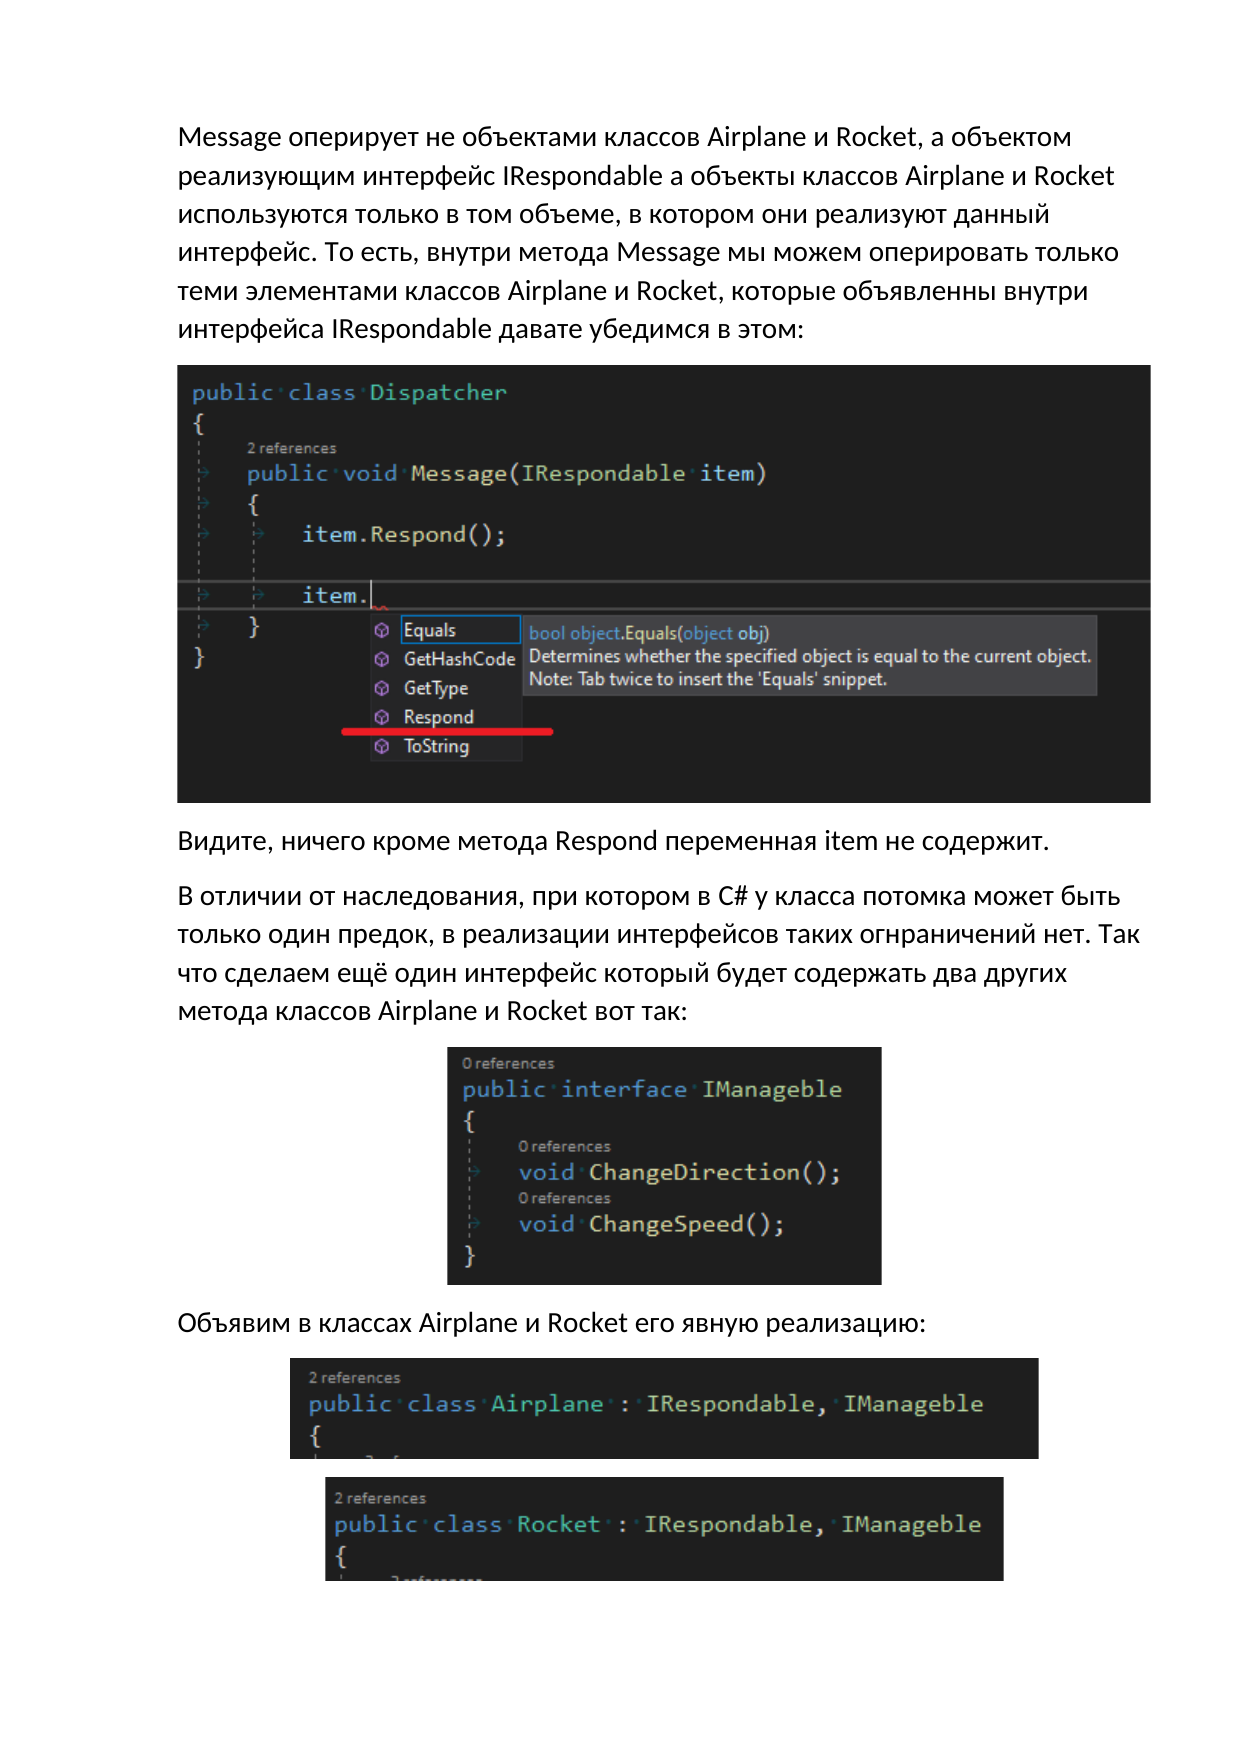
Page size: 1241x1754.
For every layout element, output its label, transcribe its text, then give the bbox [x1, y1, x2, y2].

text Видите, ничего кроме метода Respond переменная item не содержит. [177, 822, 1152, 857]
text Объявим в классах Airplane и Rocket его явную реализацию: [177, 1304, 1152, 1339]
picture [447, 1047, 882, 1285]
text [177, 118, 1152, 346]
picture [177, 365, 1151, 803]
text В отличии от наследования, при котором в C# у класса потомка может быть только один предок, в реализации интерфейсов таких огнраничений нет. Так что сделаем ещё один интерфейс который будет содержать два других метода классов Airplane и Rocket вот так: [177, 877, 1152, 1028]
picture [290, 1358, 1039, 1459]
picture [325, 1477, 1004, 1581]
